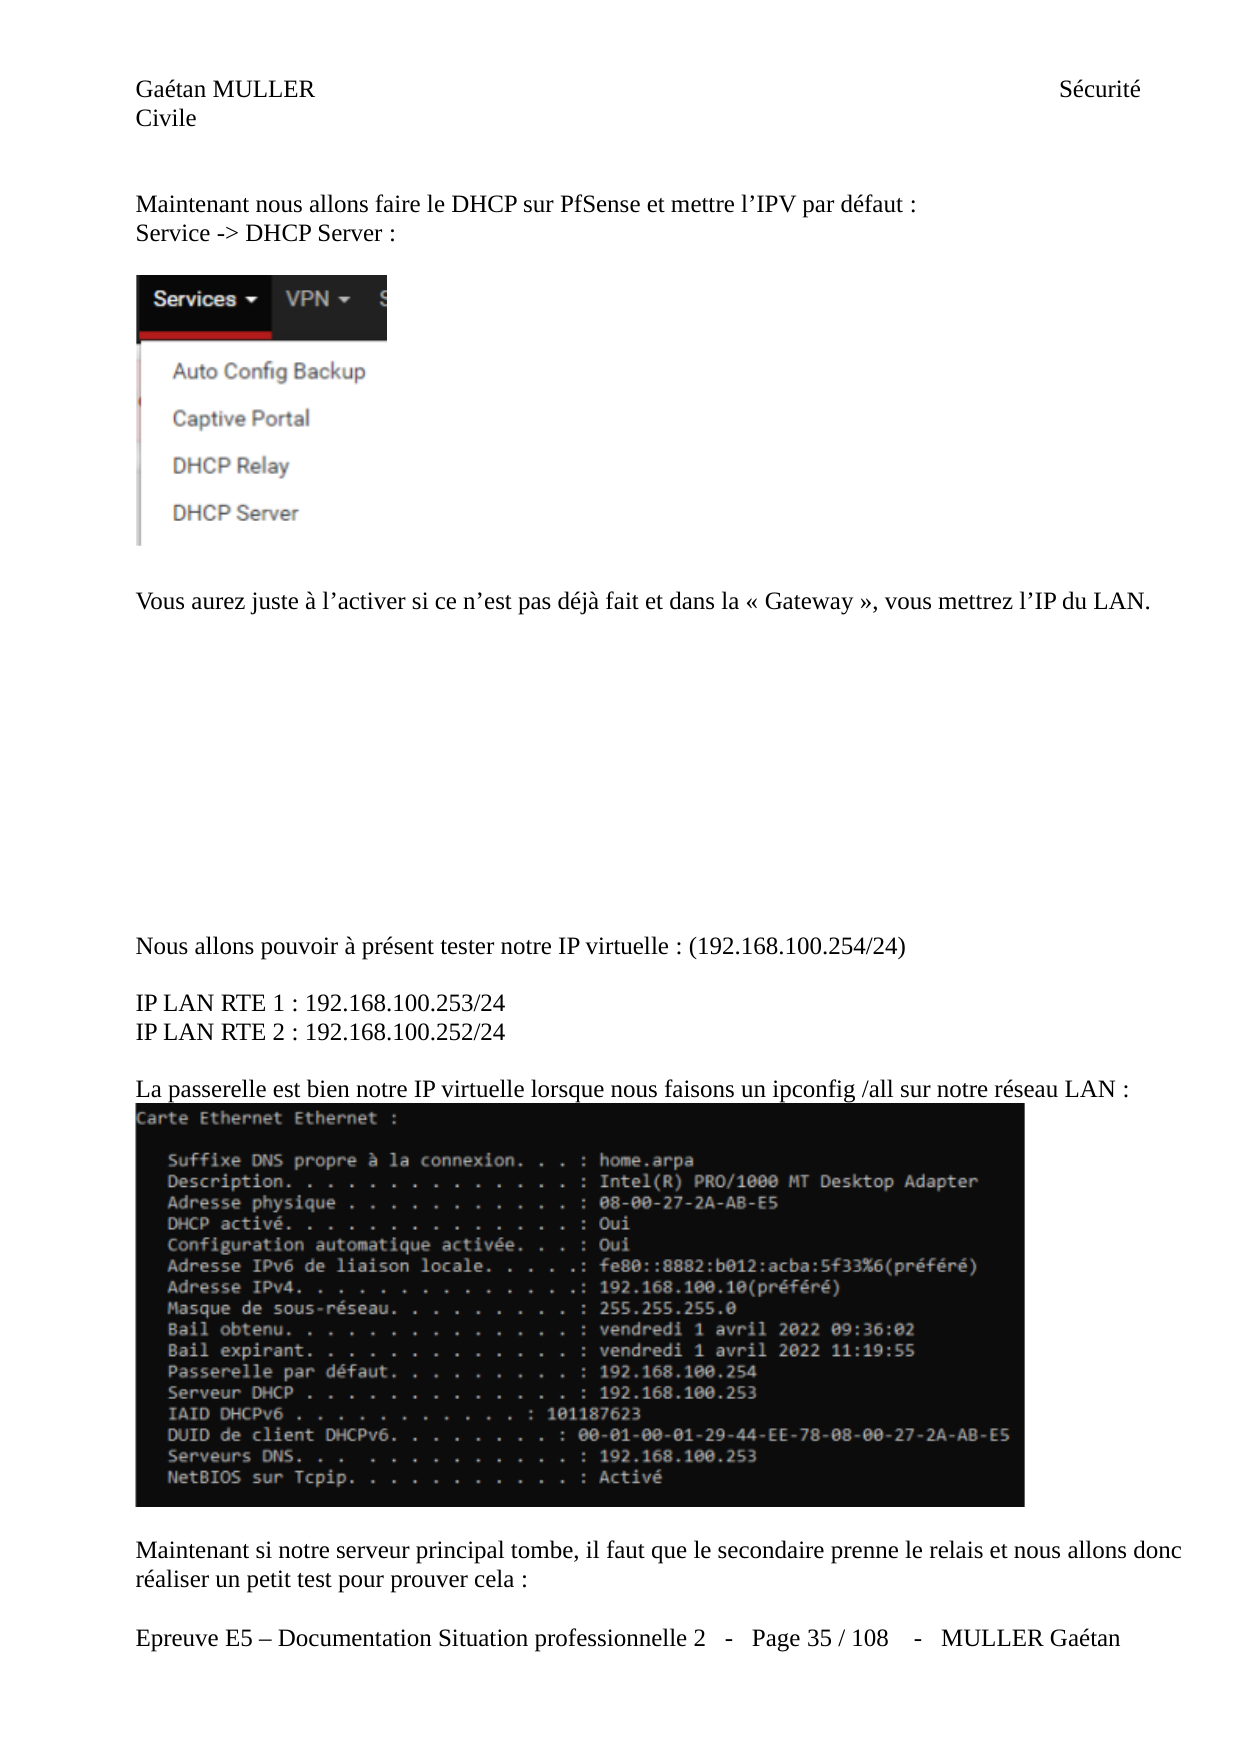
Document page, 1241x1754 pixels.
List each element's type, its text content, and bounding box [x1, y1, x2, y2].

text IP LAN RTE 1 : 192.168.100.253/24 [135, 988, 1194, 1017]
text La passerelle est bien notre IP virtuelle lorsque nous faisons un ipconfig /all sur notre réseau LAN : [135, 1074, 1194, 1103]
text IP LAN RTE 2 : 192.168.100.252/24 [135, 1017, 1194, 1046]
text Vous aurez juste à l’activer si ce n’est pas déjà fait et dans la « Gateway », vous mettrez l’IP du LAN. [135, 586, 1194, 614]
picture [135, 1103, 1025, 1507]
text Maintenant si notre serveur principal tombe, il faut que le secondaire prenne le relais et nous allons donc réaliser un petit test pour prouver cela : [135, 1535, 1194, 1593]
picture [135, 275, 387, 557]
text Nous allons pouvoir à présent tester notre IP virtuelle : (192.168.100.254/24) [135, 931, 1194, 959]
text Maintenant nous allons faire le DHCP sur PfSense et mettre l’IPV par défaut : Service -> DHCP Server : [135, 189, 1194, 247]
